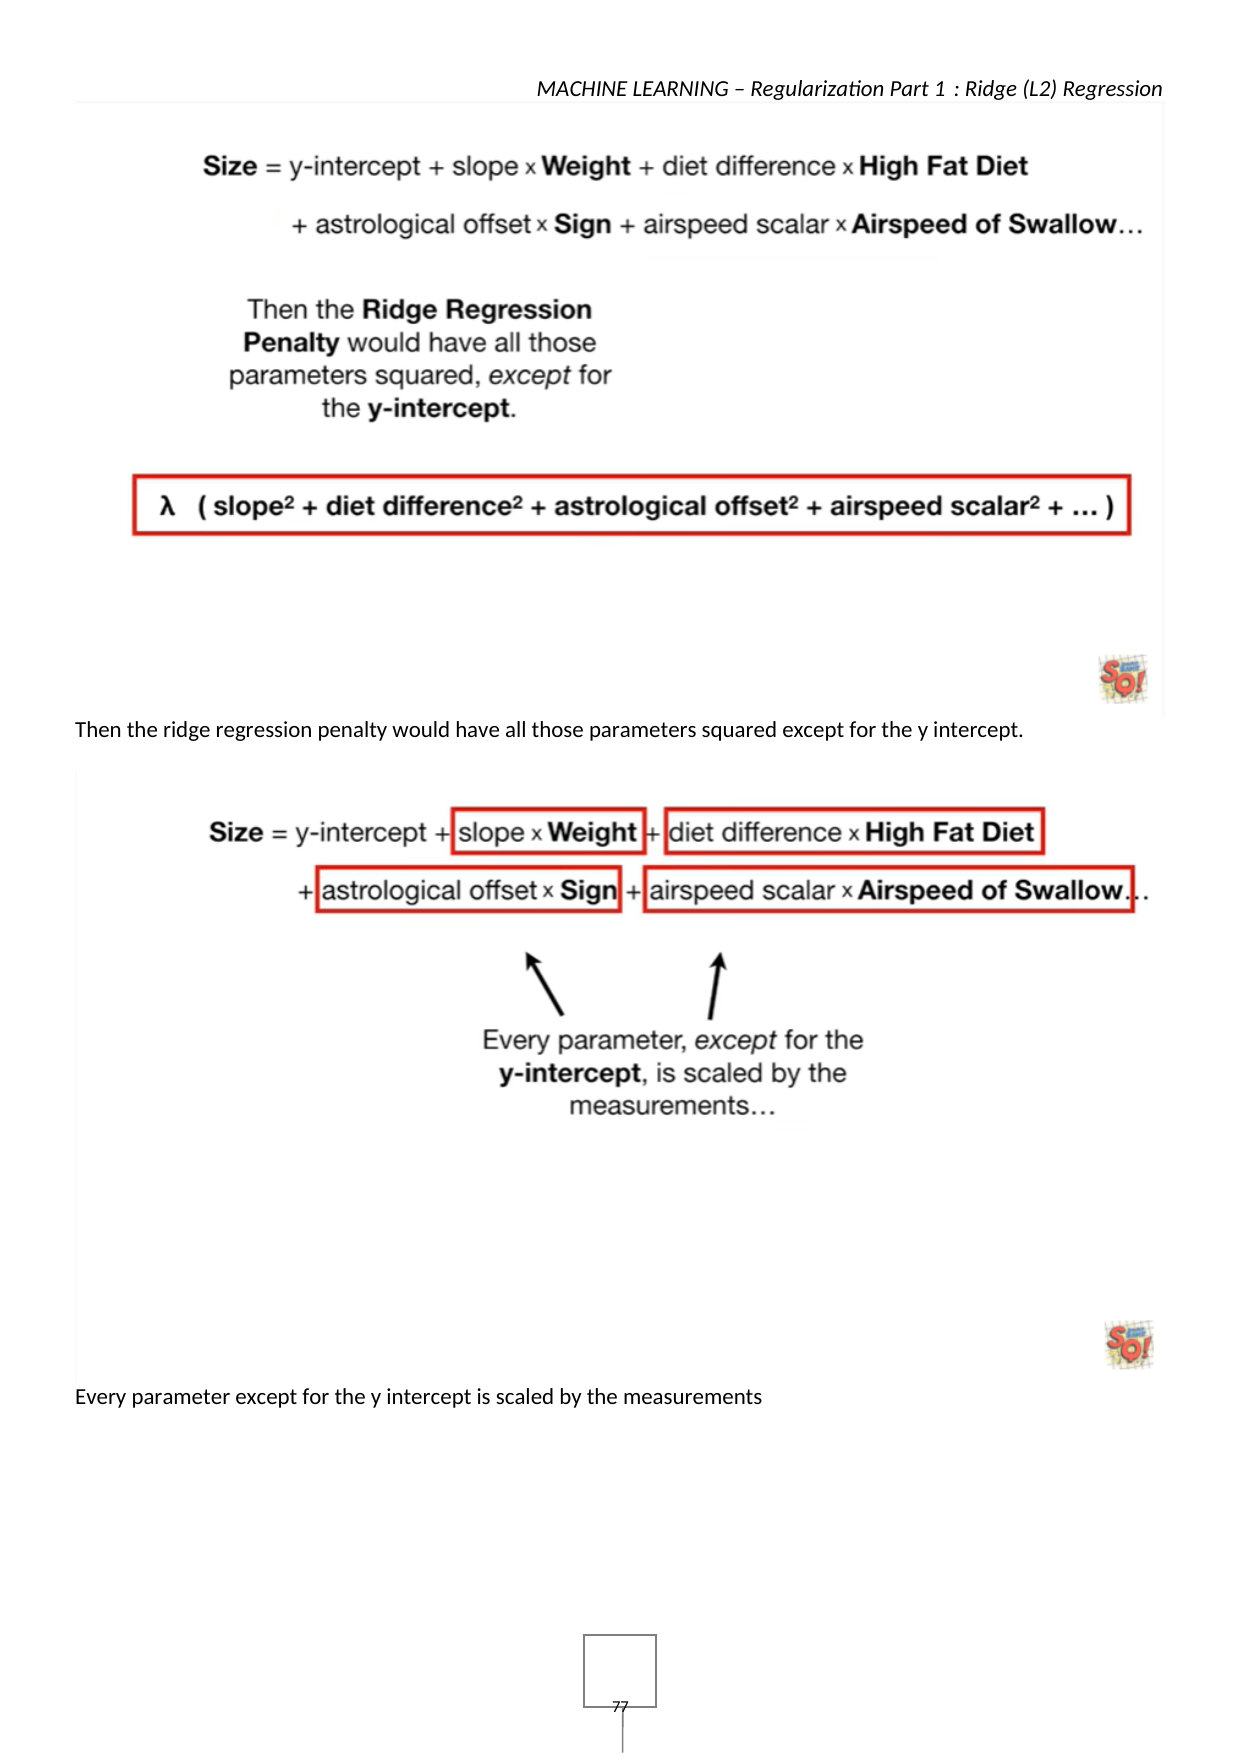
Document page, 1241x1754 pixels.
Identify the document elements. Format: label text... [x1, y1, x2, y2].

text Then the ridge regression penalty would have all those parameters squared except for the y intercept. [75, 716, 1165, 743]
picture [75, 101, 1166, 716]
picture [75, 771, 1166, 1383]
text Every parameter except for the y intercept is scaled by the measurements [75, 1383, 1165, 1411]
